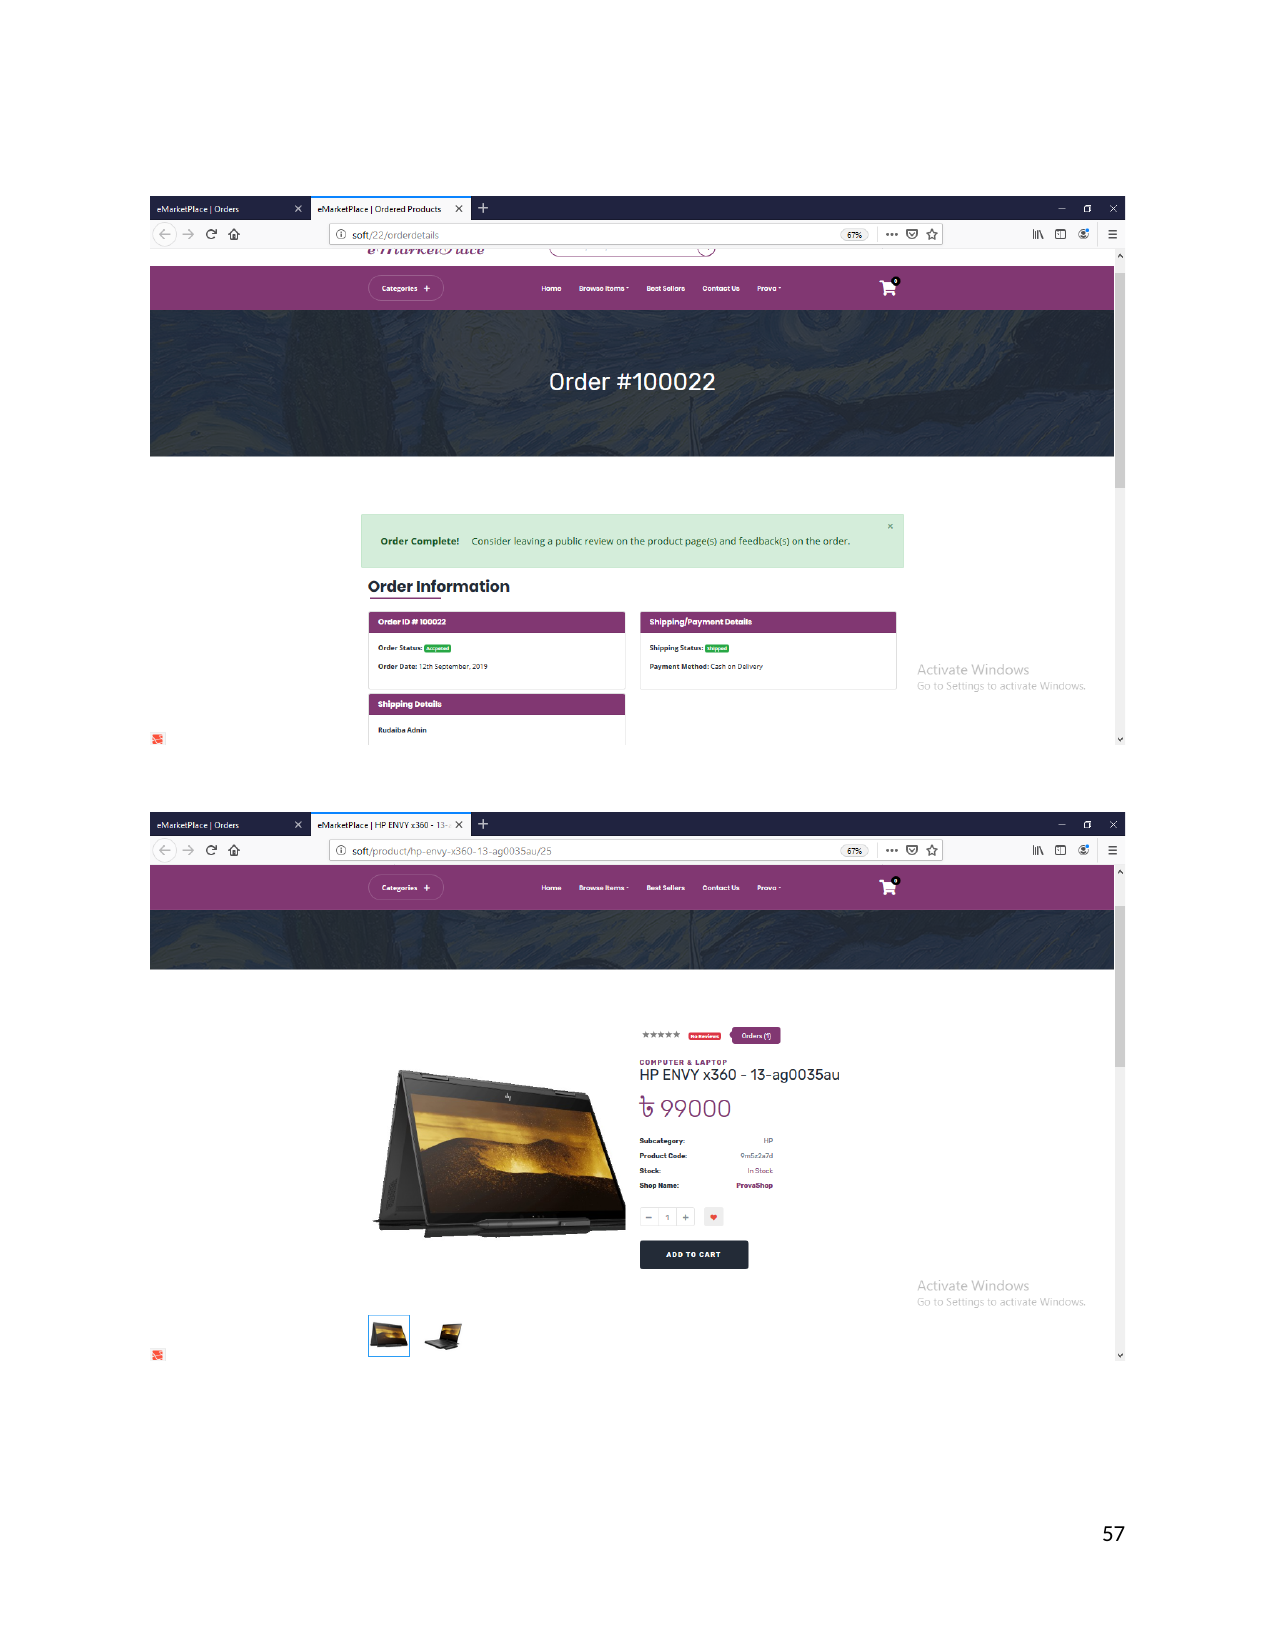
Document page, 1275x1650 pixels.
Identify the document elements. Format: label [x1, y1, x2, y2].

picture [150, 812, 1125, 1361]
picture [150, 196, 1125, 745]
